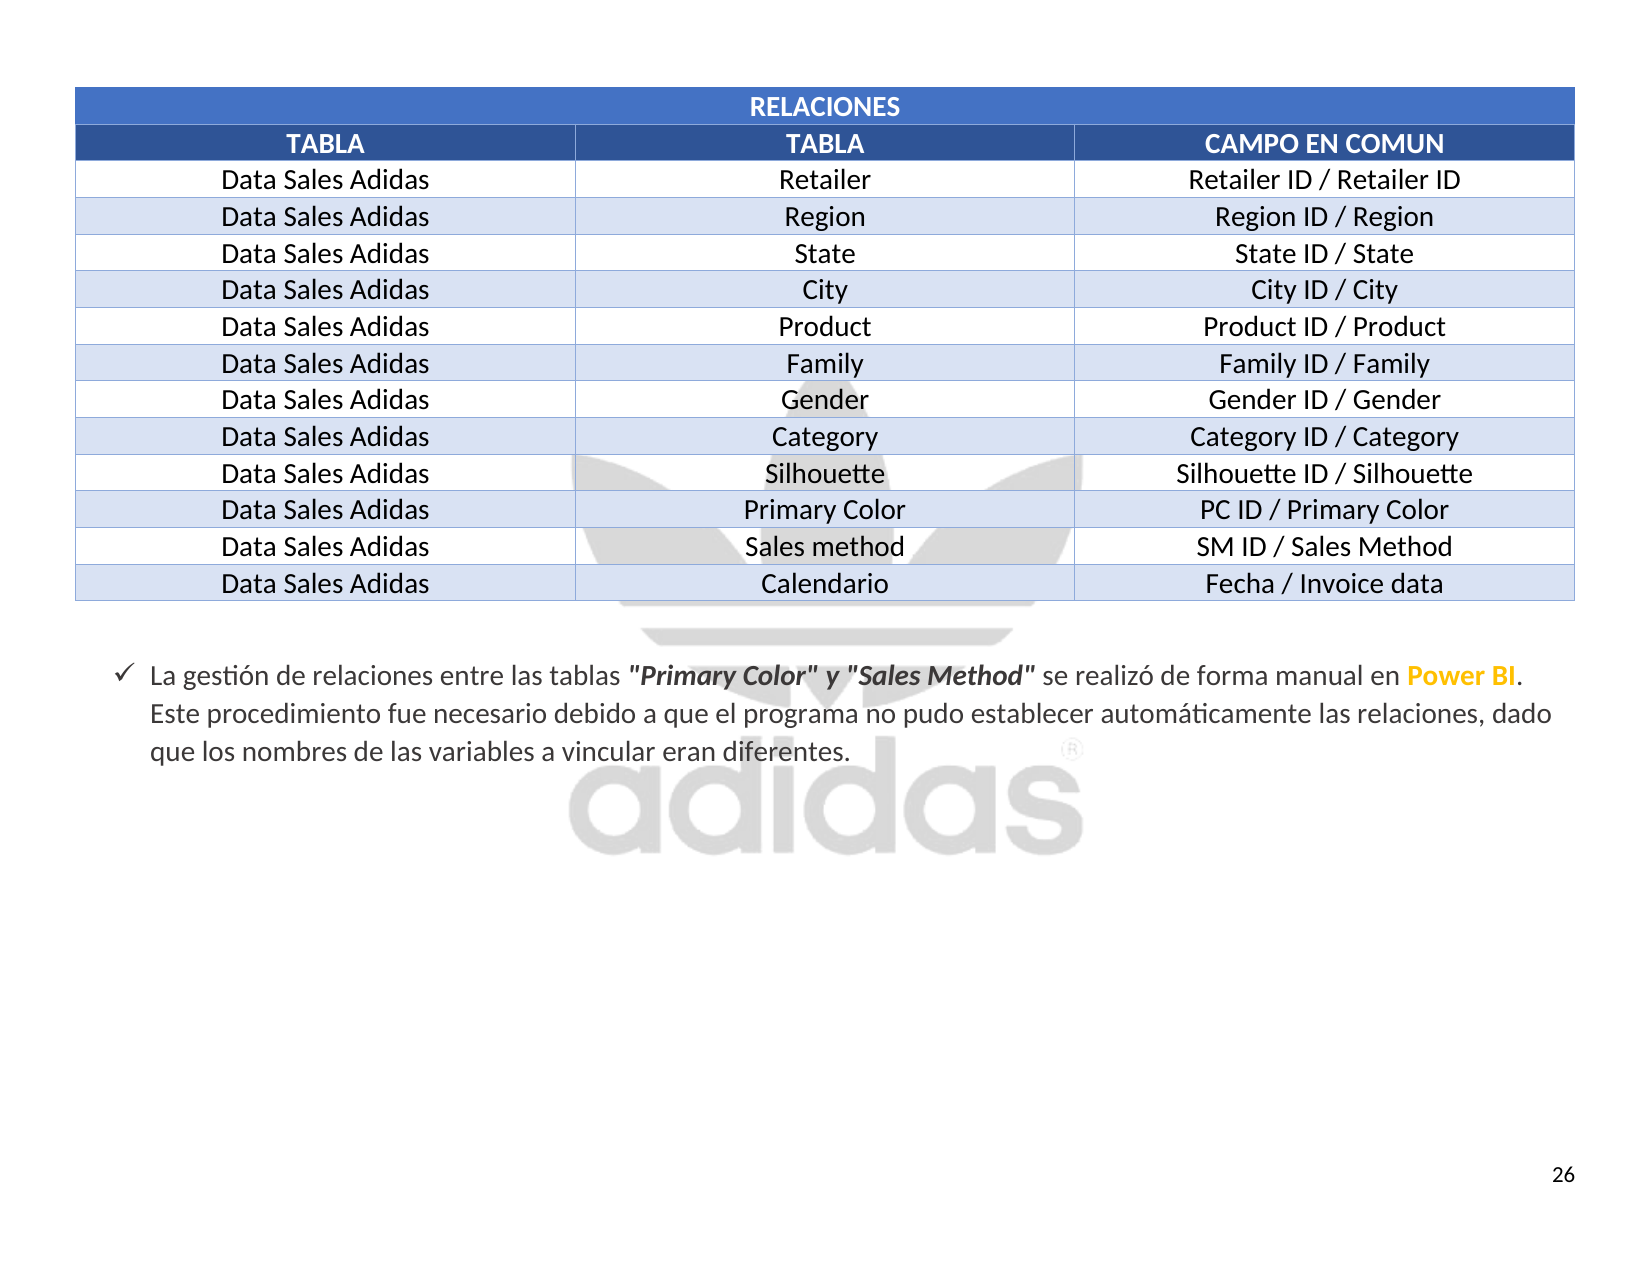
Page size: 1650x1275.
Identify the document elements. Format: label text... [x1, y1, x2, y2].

table_cell Gender [576, 381, 1074, 417]
list La gestión de relaciones entre las tablas "Primary Color" y "Sales Method" se realizó de forma manual en Power BI. Este procedimiento fue necesario debido a que el programa no pudo establecer automáticamente las relaciones, dado que los nombres de las variables a vincular eran diferentes. [112, 657, 1575, 769]
table_cell CAMPO EN COMUN [1075, 125, 1574, 160]
table_cell Data Sales Adidas [76, 308, 575, 344]
table_cell Calendario [576, 565, 1074, 600]
table_header RELACIONES [76, 88, 1574, 124]
table_cell Data Sales Adidas [76, 455, 575, 490]
table_cell Data Sales Adidas [76, 235, 575, 270]
table_cell Region [576, 198, 1074, 234]
table_cell Data Sales Adidas [76, 418, 575, 454]
table_cell Data Sales Adidas [76, 198, 575, 234]
table_cell Category ID / Category [1075, 418, 1574, 454]
table_cell Data Sales Adidas [76, 491, 575, 527]
table_cell State [576, 235, 1074, 270]
table_cell Family ID / Family [1075, 345, 1574, 380]
table_cell Data Sales Adidas [76, 381, 575, 417]
table_cell Category [576, 418, 1074, 454]
table_cell State ID / State [1075, 235, 1574, 270]
table_cell Data Sales Adidas [76, 345, 575, 380]
table_cell City [576, 271, 1074, 307]
table_cell Product [576, 308, 1074, 344]
table_cell Silhouette [576, 455, 1074, 490]
table_cell Product ID / Product [1075, 308, 1574, 344]
table_cell Data Sales Adidas [76, 271, 575, 307]
table_cell TABLA [76, 125, 575, 160]
table_cell Region ID / Region [1075, 198, 1574, 234]
table_cell Retailer [576, 161, 1074, 197]
table_cell TABLA [576, 125, 1074, 160]
table_cell PC ID / Primary Color [1075, 491, 1574, 527]
table_cell Data Sales Adidas [76, 161, 575, 197]
table_cell Silhouette ID / Silhouette [1075, 455, 1574, 490]
table_cell Sales method [576, 528, 1074, 564]
table_cell Fecha / Invoice data [1075, 565, 1574, 600]
table_cell Data Sales Adidas [76, 528, 575, 564]
table_cell City ID / City [1075, 271, 1574, 307]
table_cell Gender ID / Gender [1075, 381, 1574, 417]
table_cell SM ID / Sales Method [1075, 528, 1574, 564]
table_cell Data Sales Adidas [76, 565, 575, 600]
table_cell Retailer ID / Retailer ID [1075, 161, 1574, 197]
table_cell Primary Color [576, 491, 1074, 527]
table_cell Family [576, 345, 1074, 380]
